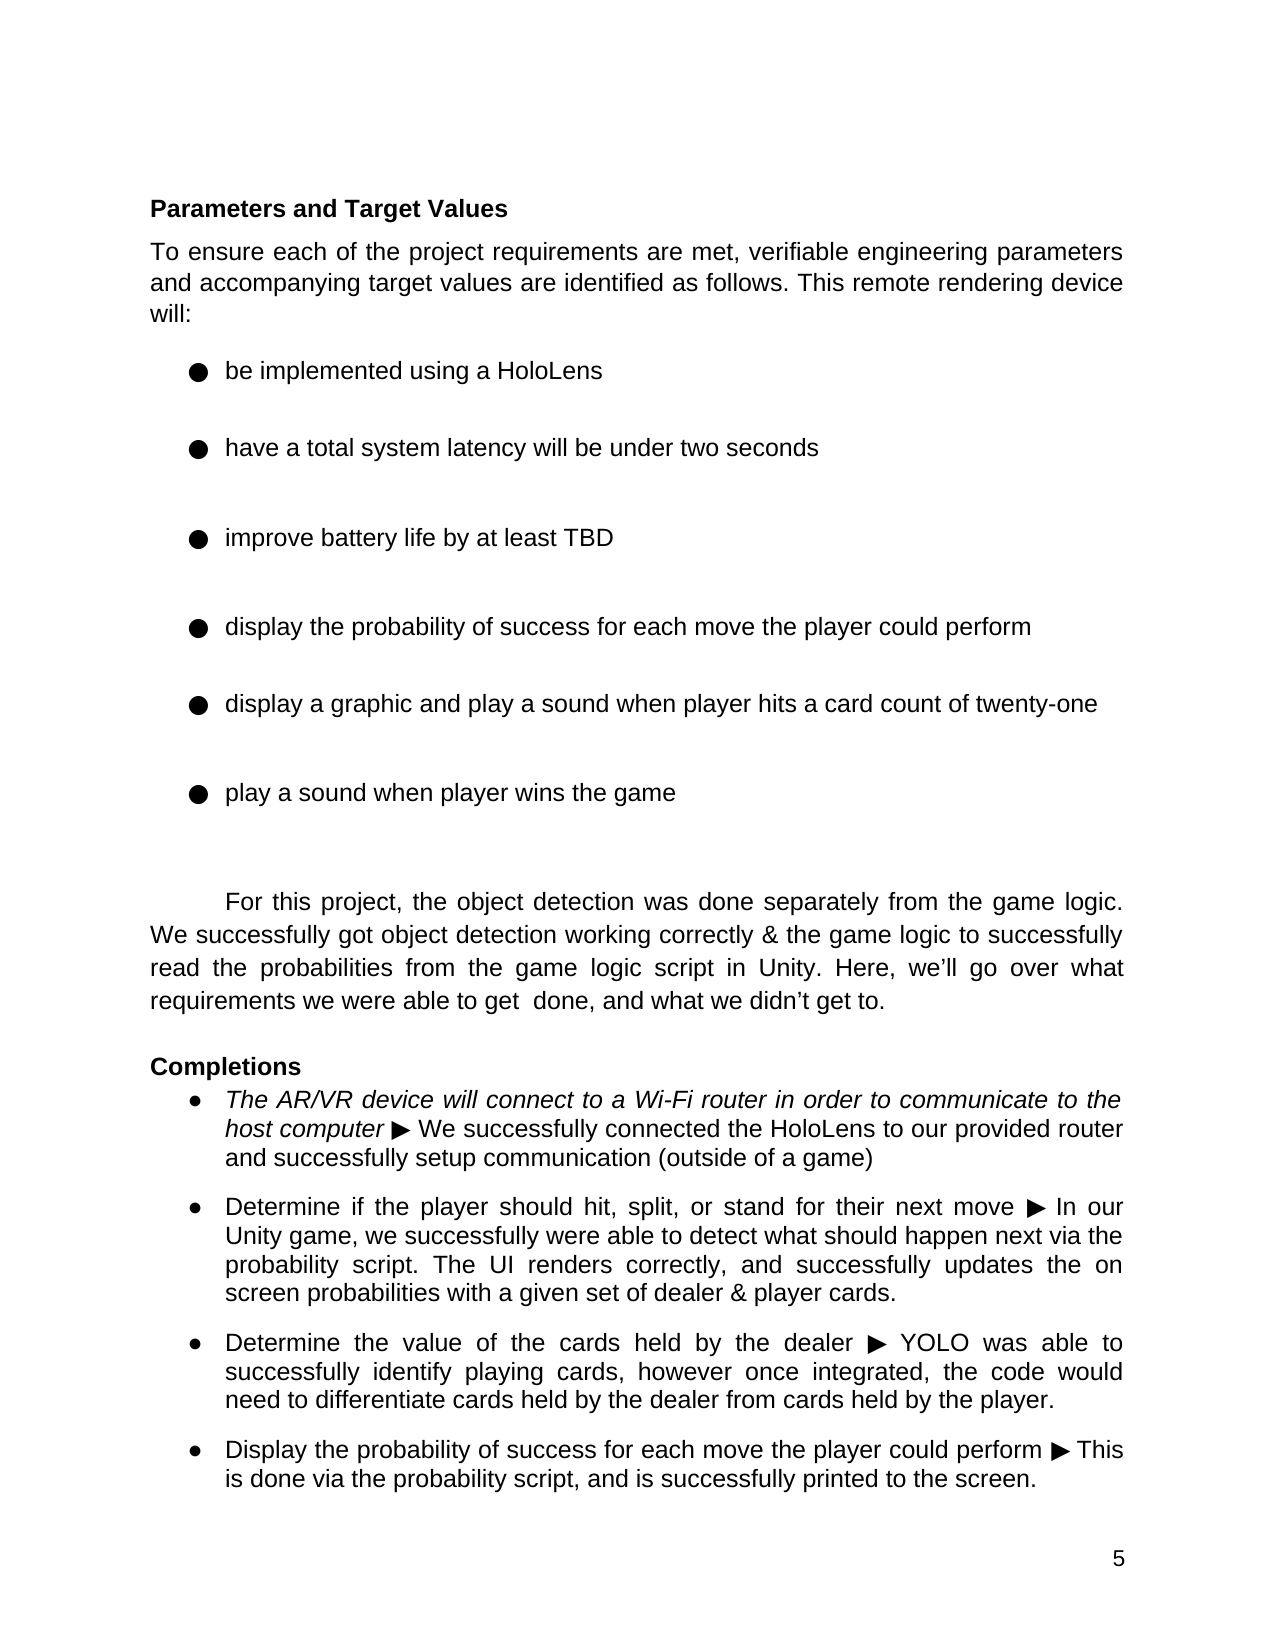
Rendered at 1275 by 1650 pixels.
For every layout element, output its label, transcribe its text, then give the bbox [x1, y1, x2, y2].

text Completions [150, 1052, 1125, 1081]
list play a sound when player wins the game [187, 764, 1125, 816]
list display a graphic and play a sound when player hits a card count of twenty-one [187, 675, 1125, 726]
text For this project, the object detection was done separately from the game logic. We successfully got object detection working correctly & the game logic to successfully read the probabilities from the game logic script in Unity. Here, we’ll go over what requirements we were able to get done, and what we didn’t get to. [150, 887, 1125, 1015]
text Parameters and Target Values [150, 193, 1125, 222]
list display the probability of success for each move the player could perform [187, 598, 1125, 649]
list Determine if the player should hit, split, or stand for their next move ▶ In our Unity game, we successfully were able to detect what should happen next via the probability script. The UI renders correctly, and successfully updates the on screen probabilities with a given set of dealer & player cards. [187, 1192, 1125, 1307]
list The AR/VR device will connect to a Wi-Fi router in order to communicate to the host computer ▶ We successfully connected the HoloLens to our provided router and successfully setup communication (outside of a game) [187, 1085, 1125, 1171]
list have a total system latency will be under two seconds [187, 419, 1125, 471]
list be implemented using a HoloLens [187, 343, 1125, 394]
text To ensure each of the project requirements are met, verifiable engineering parameters and accompanying target values are identified as follows. This remote rendering device will: [150, 237, 1125, 328]
list Determine the value of the cards held by the dealer ▶ YOLO was able to successfully identify playing cards, however once integrated, the code would need to differentiate cards held by the dealer from cards held by the player. [187, 1328, 1125, 1414]
list improve battery life by at least TBD [187, 509, 1125, 560]
list Display the probability of success for each move the player could perform ▶ This is done via the probability script, and is successfully printed to the screen. [187, 1435, 1125, 1493]
